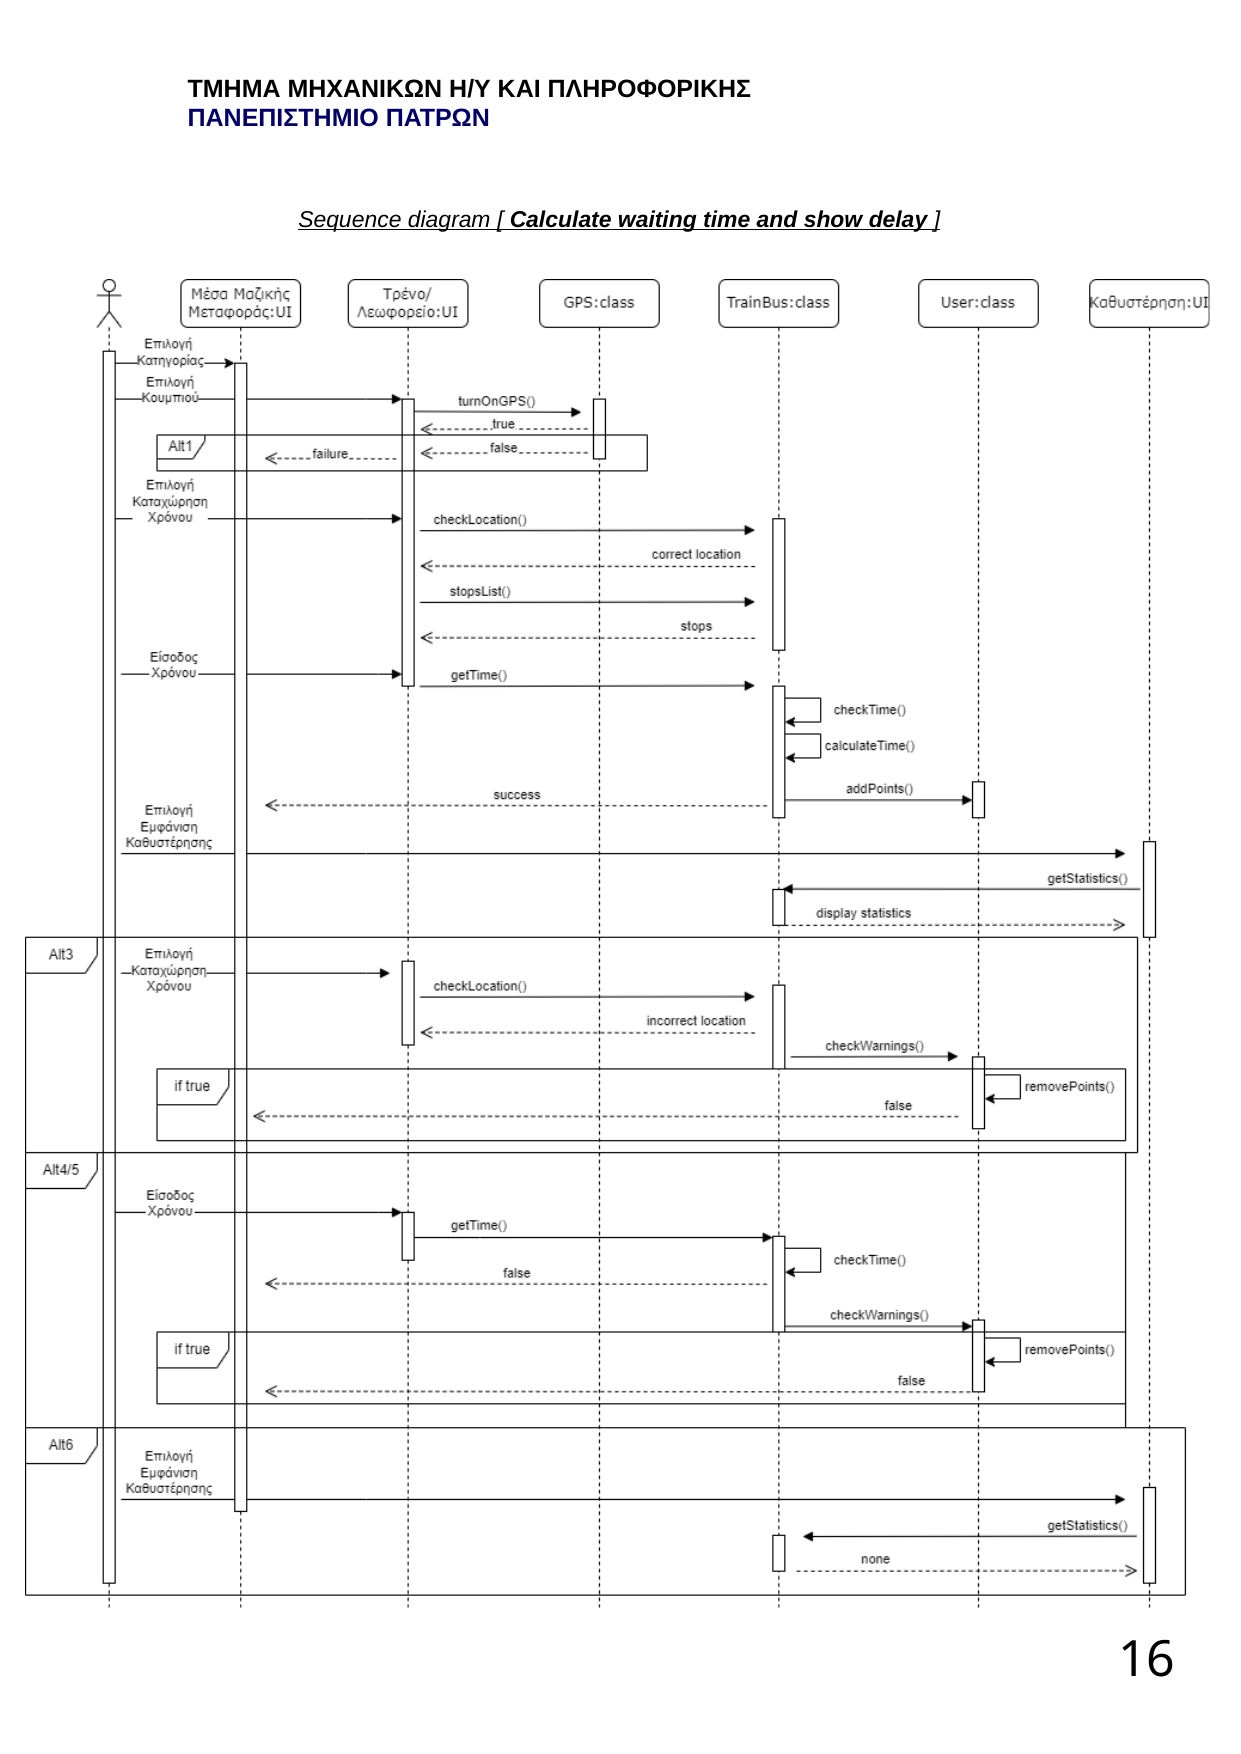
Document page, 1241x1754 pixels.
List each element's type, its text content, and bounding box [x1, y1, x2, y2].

picture [25, 279, 1210, 1609]
text Sequence diagram [ Calculate waiting time and show delay ] [187, 206, 1053, 232]
